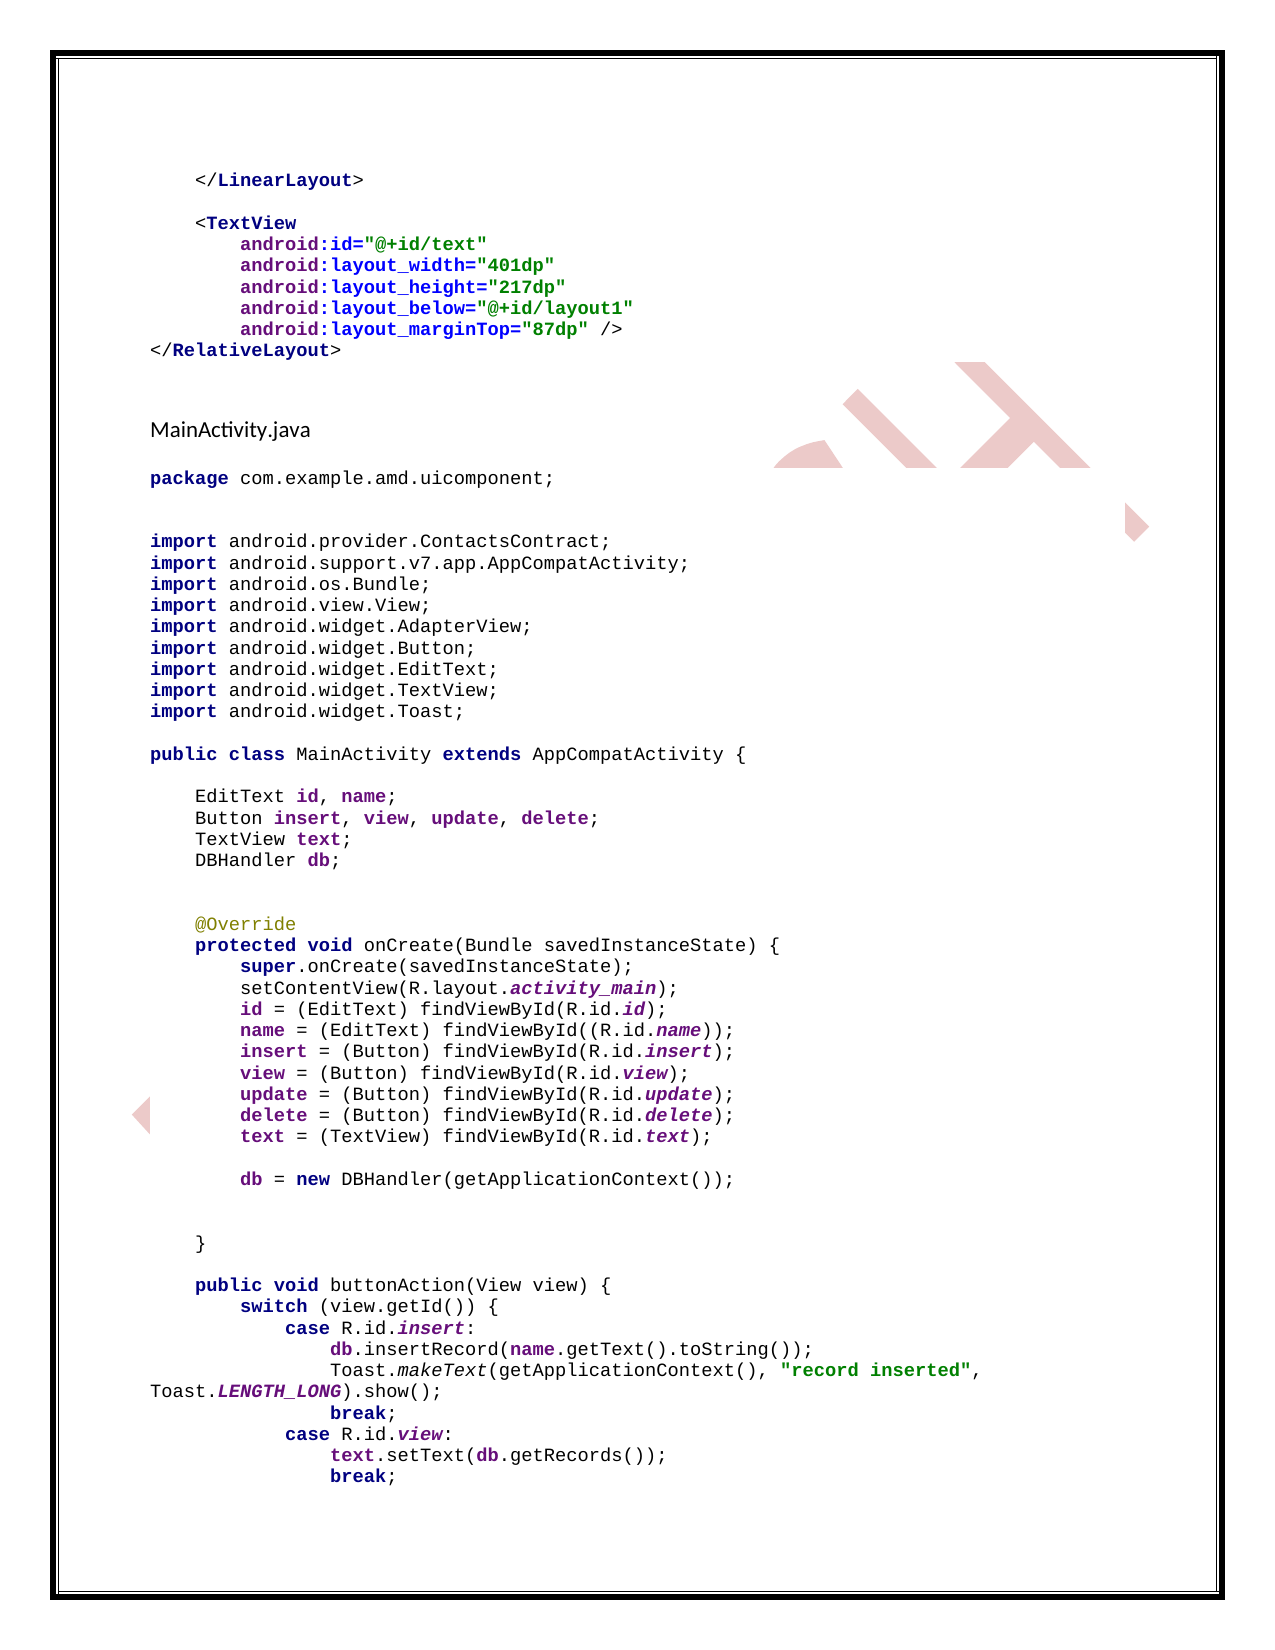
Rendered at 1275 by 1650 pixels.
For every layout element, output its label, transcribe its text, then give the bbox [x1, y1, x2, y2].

text MainActivity.java [150, 416, 1125, 443]
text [150, 468, 1125, 1488]
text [150, 150, 1125, 362]
